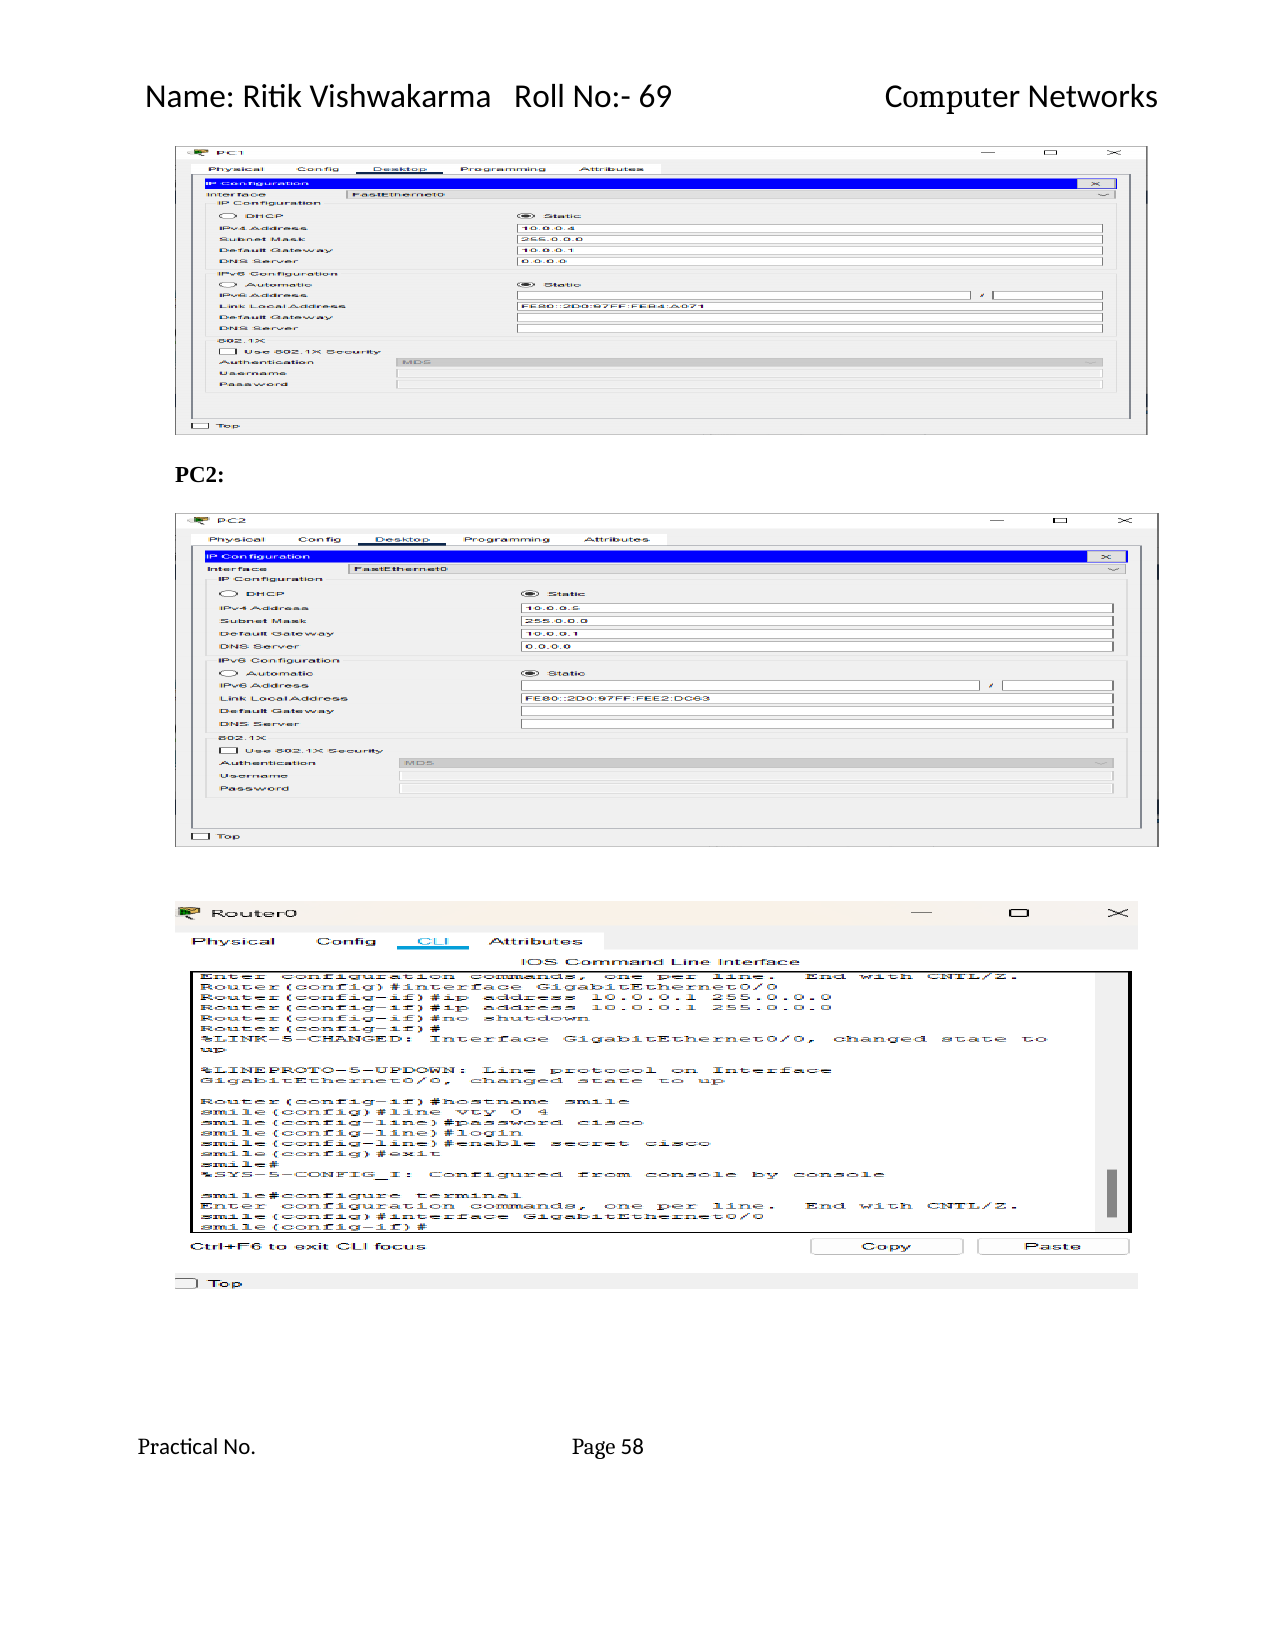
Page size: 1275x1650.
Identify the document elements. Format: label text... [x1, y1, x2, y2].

picture [175, 513, 1159, 847]
text PC2: [175, 461, 1225, 487]
picture [175, 146, 1148, 435]
picture [175, 901, 1138, 1289]
